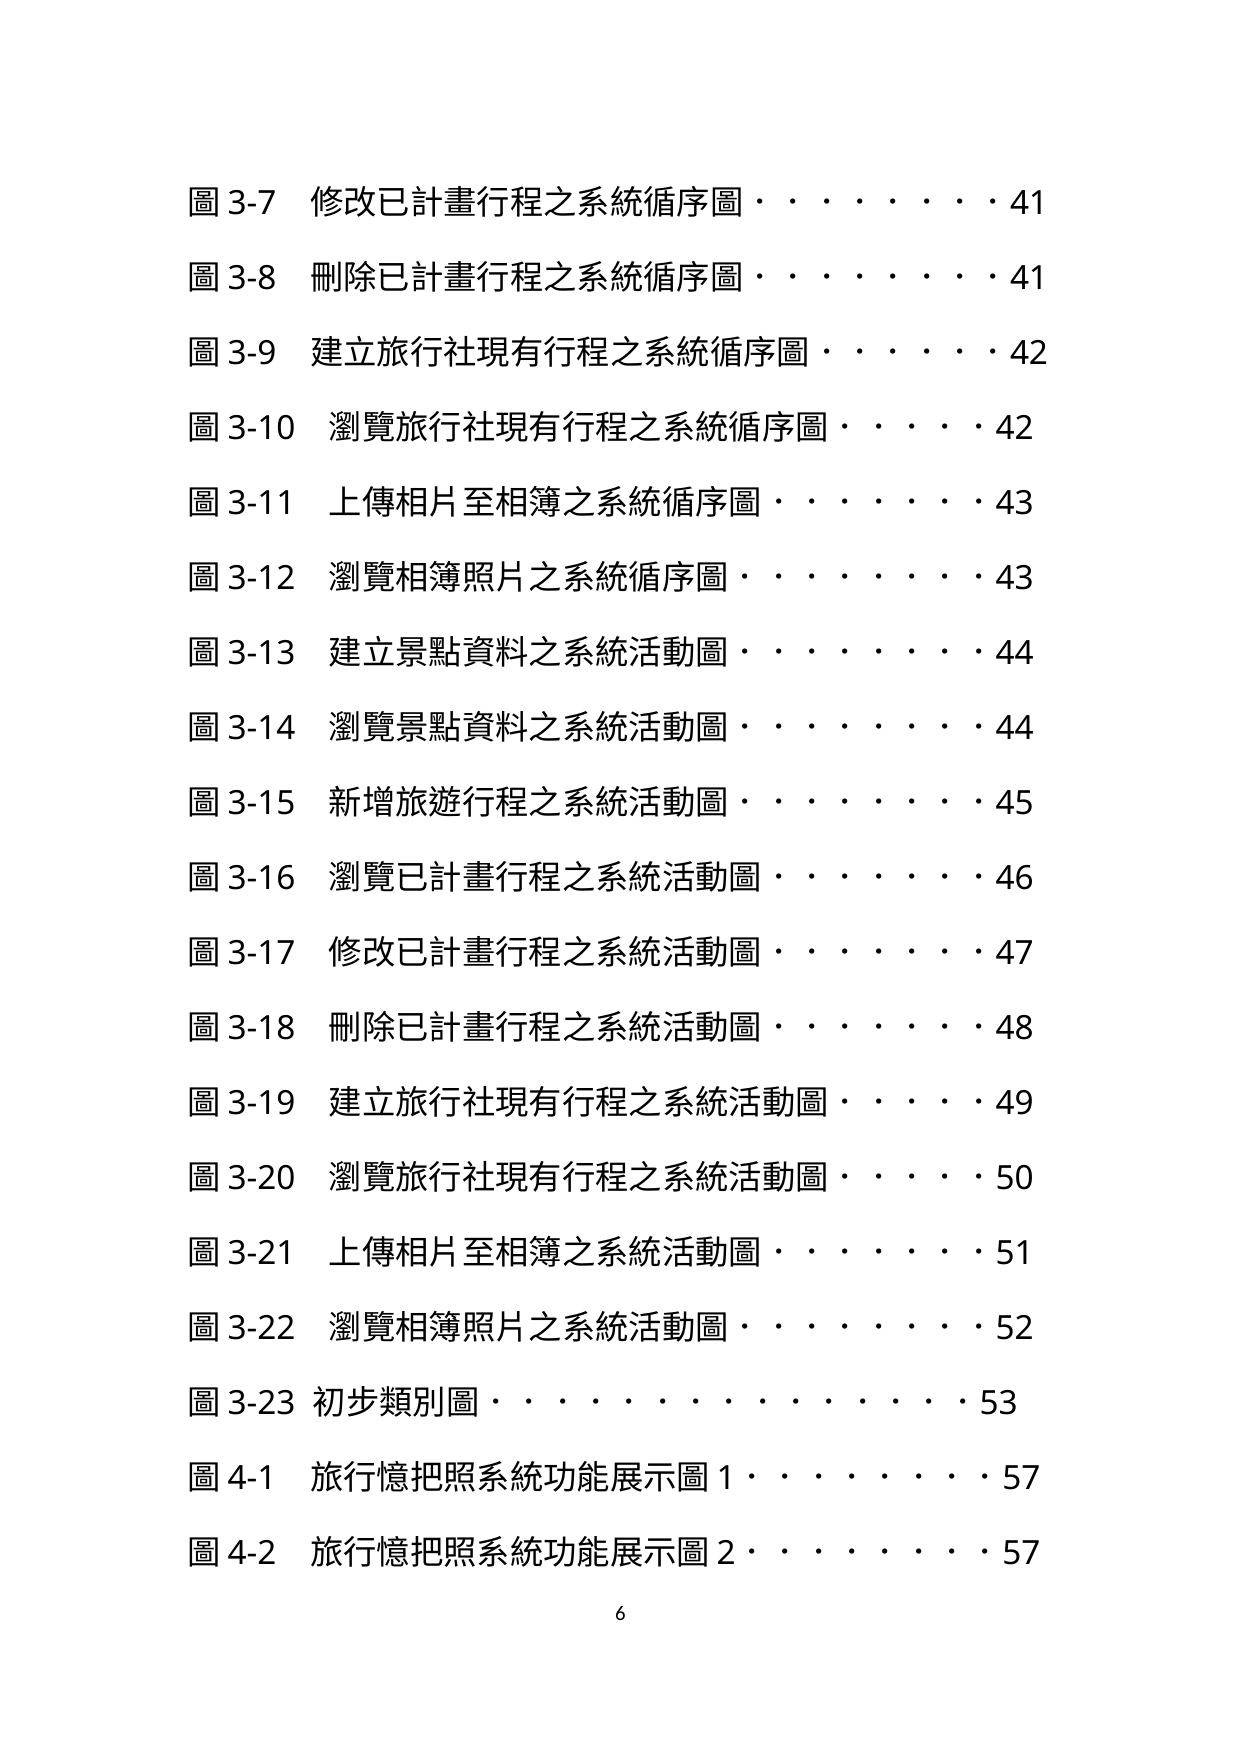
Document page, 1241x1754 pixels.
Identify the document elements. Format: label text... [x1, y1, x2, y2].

text 圖3-23 初步類別圖．．．．．．．．．．．．．．．53 [187, 1362, 1053, 1437]
text 圖3-20 瀏覽旅行社現有行程之系統活動圖．．．．．50 [187, 1137, 1053, 1212]
text 圖3-16 瀏覽已計畫行程之系統活動圖．．．．．．．46 [187, 837, 1053, 912]
text 圖3-22 瀏覽相簿照片之系統活動圖．．．．．．．．52 [187, 1287, 1053, 1362]
text 圖3-12 瀏覽相簿照片之系統循序圖．．．．．．．．43 [187, 537, 1053, 612]
text 圖3-15 新增旅遊行程之系統活動圖．．．．．．．．45 [187, 762, 1053, 837]
text 圖3-8 刪除已計畫行程之系統循序圖．．．．．．．．41 [187, 237, 1053, 312]
text 圖3-13 建立景點資料之系統活動圖．．．．．．．．44 [187, 612, 1053, 687]
text 圖3-10 瀏覽旅行社現有行程之系統循序圖．．．．．42 [187, 387, 1053, 462]
text 圖3-9 建立旅行社現有行程之系統循序圖．．．．．．42 [187, 312, 1053, 387]
text 圖3-18 刪除已計畫行程之系統活動圖．．．．．．．48 [187, 987, 1053, 1062]
text 圖3-17 修改已計畫行程之系統活動圖．．．．．．．47 [187, 912, 1053, 987]
text 圖3-19 建立旅行社現有行程之系統活動圖．．．．．49 [187, 1062, 1053, 1137]
text 圖3-11 上傳相片至相簿之系統循序圖．．．．．．．43 [187, 462, 1053, 537]
text 圖3-14 瀏覽景點資料之系統活動圖．．．．．．．．44 [187, 687, 1053, 762]
text 圖3-7 修改已計畫行程之系統循序圖．．．．．．．．41 [187, 162, 1053, 237]
text 圖4-2 旅行憶把照系統功能展示圖2．．．．．．．．57 [187, 1512, 1053, 1587]
text 圖4-1 旅行憶把照系統功能展示圖1．．．．．．．．57 [187, 1437, 1053, 1512]
text 圖3-21 上傳相片至相簿之系統活動圖．．．．．．．51 [187, 1212, 1053, 1287]
